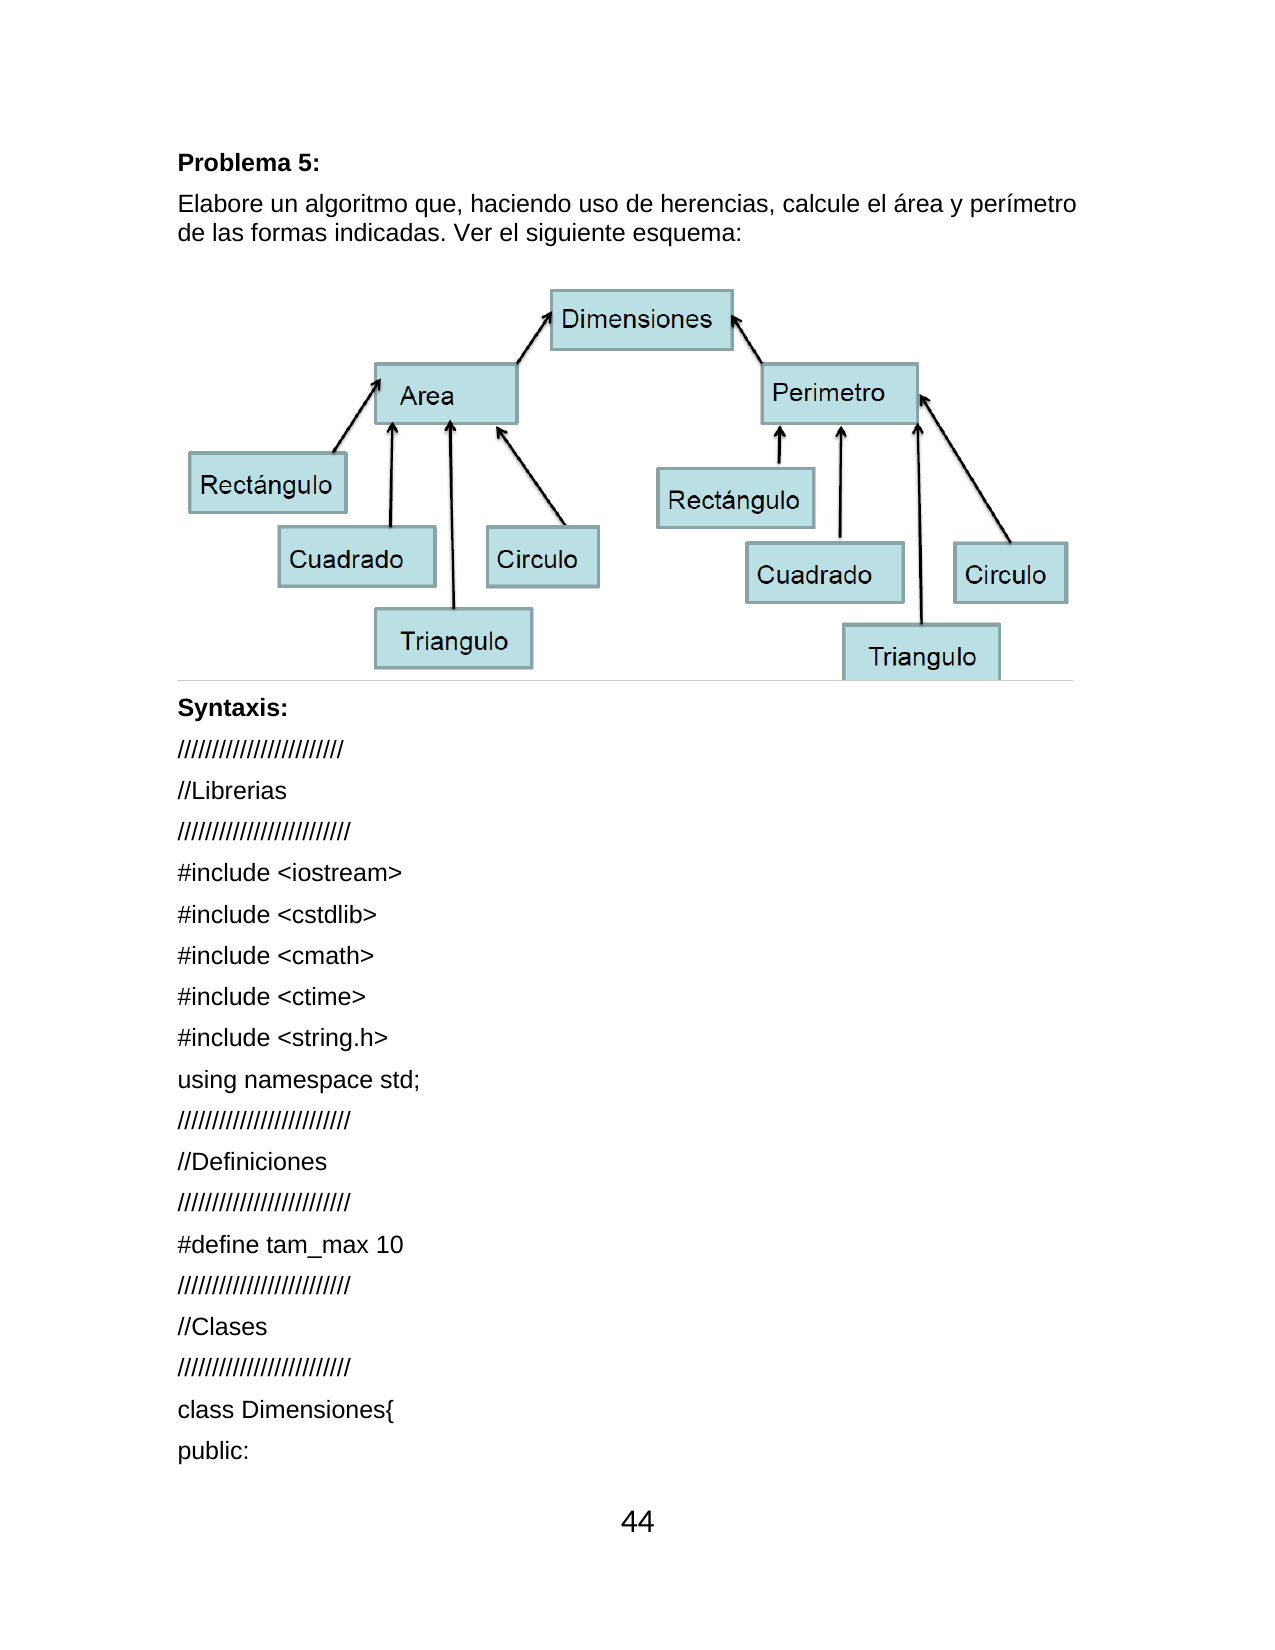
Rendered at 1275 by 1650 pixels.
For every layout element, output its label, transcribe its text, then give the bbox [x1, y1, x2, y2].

text using namespace std; [177, 1065, 1098, 1093]
picture [177, 258, 1073, 681]
text #include <ctime> [177, 982, 1098, 1011]
text #include <cmath> [177, 941, 1098, 970]
text ///////////////////////// [177, 1188, 1098, 1217]
text //////////////////////// [177, 735, 1098, 763]
text //Clases [177, 1312, 1098, 1341]
text //Librerias [177, 776, 1098, 805]
text #define tam_max 10 [177, 1230, 1098, 1258]
text ///////////////////////// [177, 1106, 1098, 1135]
text ///////////////////////// [177, 1271, 1098, 1300]
text Elabore un algoritmo que, haciendo uso de herencias, calcule el área y perímetro de las formas indicadas. Ver el siguiente esquema: [177, 189, 1098, 246]
text ///////////////////////// [177, 817, 1098, 846]
text #include <cstdlib> [177, 900, 1098, 928]
text //Definiciones [177, 1147, 1098, 1176]
text Problema 5: [177, 148, 1098, 176]
text public: [177, 1436, 1098, 1465]
text Syntaxis: [177, 693, 1098, 722]
text ///////////////////////// [177, 1353, 1098, 1382]
text #include <iostream> [177, 858, 1098, 887]
text #include <string.h> [177, 1023, 1098, 1052]
text class Dimensiones{ [177, 1395, 1098, 1423]
